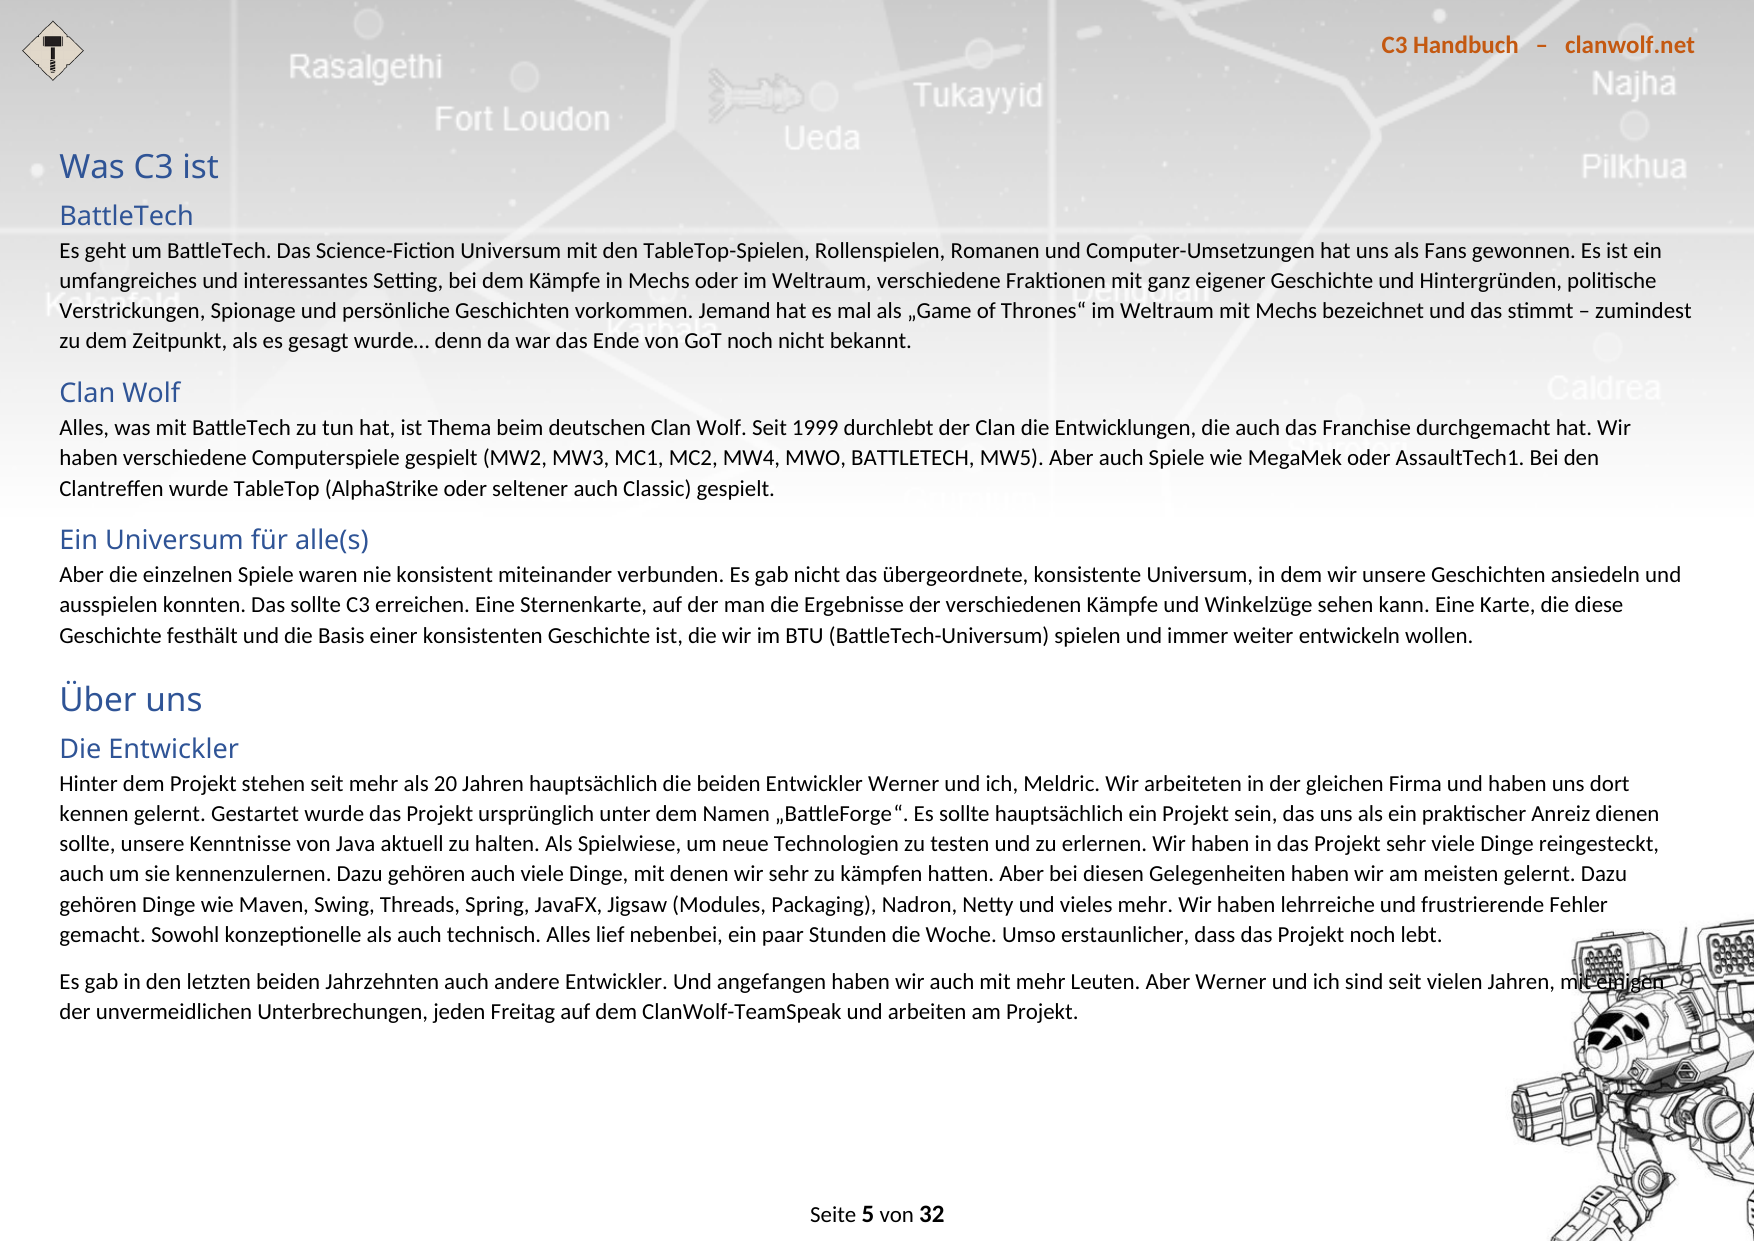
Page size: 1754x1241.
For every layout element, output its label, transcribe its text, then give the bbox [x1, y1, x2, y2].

subtitle Über uns [59, 676, 1695, 721]
subtitle Clan Wolf [59, 373, 1695, 410]
picture [1364, 904, 1754, 1241]
subtitle BattleTech [59, 196, 1695, 233]
subtitle Was C3 ist [59, 143, 1695, 188]
subtitle Ein Universum für alle(s) [59, 521, 1695, 557]
text Es gab in den letzten beiden Jahrzehnten auch andere Entwickler. Und angefangen haben wir auch mit mehr Leuten. Aber Werner und ich sind seit vielen Jahren, mit einigen der unvermeidlichen Unterbrechungen, jeden Freitag auf dem ClanWolf-TeamSpeak und arbeiten am Projekt. [59, 967, 1695, 1025]
subtitle Die Entwickler [59, 729, 1695, 766]
text Aber die einzelnen Spiele waren nie konsistent miteinander verbunden. Es gab nicht das übergeordnete, konsistente Universum, in dem wir unsere Geschichten ansiedeln und ausspielen konnten. Das sollte C3 erreichen. Eine Sternenkarte, auf der man die Ergebnisse der verschiedenen Kämpfe und Winkelzüge sehen kann. Eine Karte, die diese Geschichte festhält und die Basis einer konsistenten Geschichte ist, die wir im BTU (BattleTech-Universum) spielen und immer weiter entwickeln wollen. [59, 560, 1695, 649]
text Hinter dem Projekt stehen seit mehr als 20 Jahren hauptsächlich die beiden Entwickler Werner und ich, Meldric. Wir arbeiteten in der gleichen Firma und haben uns dort kennen gelernt. Gestartet wurde das Projekt ursprünglich unter dem Namen „BattleForge“. Es sollte hauptsächlich ein Projekt sein, das uns als ein praktischer Anreiz dienen sollte, unsere Kenntnisse von Java aktuell zu halten. Als Spielwiese, um neue Technologien zu testen und zu erlernen. Wir haben in das Projekt sehr viele Dinge reingesteckt, auch um sie kennenzulernen. Dazu gehören auch viele Dinge, mit denen wir sehr zu kämpfen hatten. Aber bei diesen Gelegenheiten haben wir am meisten gelernt. Dazu gehören Dinge wie Maven, Swing, Threads, Spring, JavaFX, Jigsaw (Modules, Packaging), Nadron, Netty und vieles mehr. Wir haben lehrreiche und frustrierende Fehler gemacht. Sowohl konzeptionelle als auch technisch. Alles lief nebenbei, ein paar Stunden die Woche. Umso erstaunlicher, dass das Projekt noch lebt. [59, 769, 1695, 948]
picture [0, 0, 1754, 531]
text Alles, was mit BattleTech zu tun hat, ist Thema beim deutschen Clan Wolf. Seit 1999 durchlebt der Clan die Entwicklungen, die auch das Franchise durchgemacht hat. Wir haben verschiedene Computerspiele gespielt (MW2, MW3, MC1, MC2, MW4, MWO, BATTLETECH, MW5). Aber auch Spiele wie MegaMek oder AssaultTech1. Bei den Clantreffen wurde TableTop (AlphaStrike oder seltener auch Classic) gespielt. [59, 413, 1695, 502]
text Es geht um BattleTech. Das Science-Fiction Universum mit den TableTop-Spielen, Rollenspielen, Romanen und Computer-Umsetzungen hat uns als Fans gewonnen. Es ist ein umfangreiches und interessantes Setting, bei dem Kämpfe in Mechs oder im Weltraum, verschiedene Fraktionen mit ganz eigener Geschichte und Hintergründen, politische Verstrickungen, Spionage und persönliche Geschichten vorkommen. Jemand hat es mal als „Game of Thrones“ im Weltraum mit Mechs bezeichnet und das stimmt – zumindest zu dem Zeitpunkt, als es gesagt wurde… denn da war das Ende von GoT noch nicht bekannt. [59, 236, 1695, 355]
